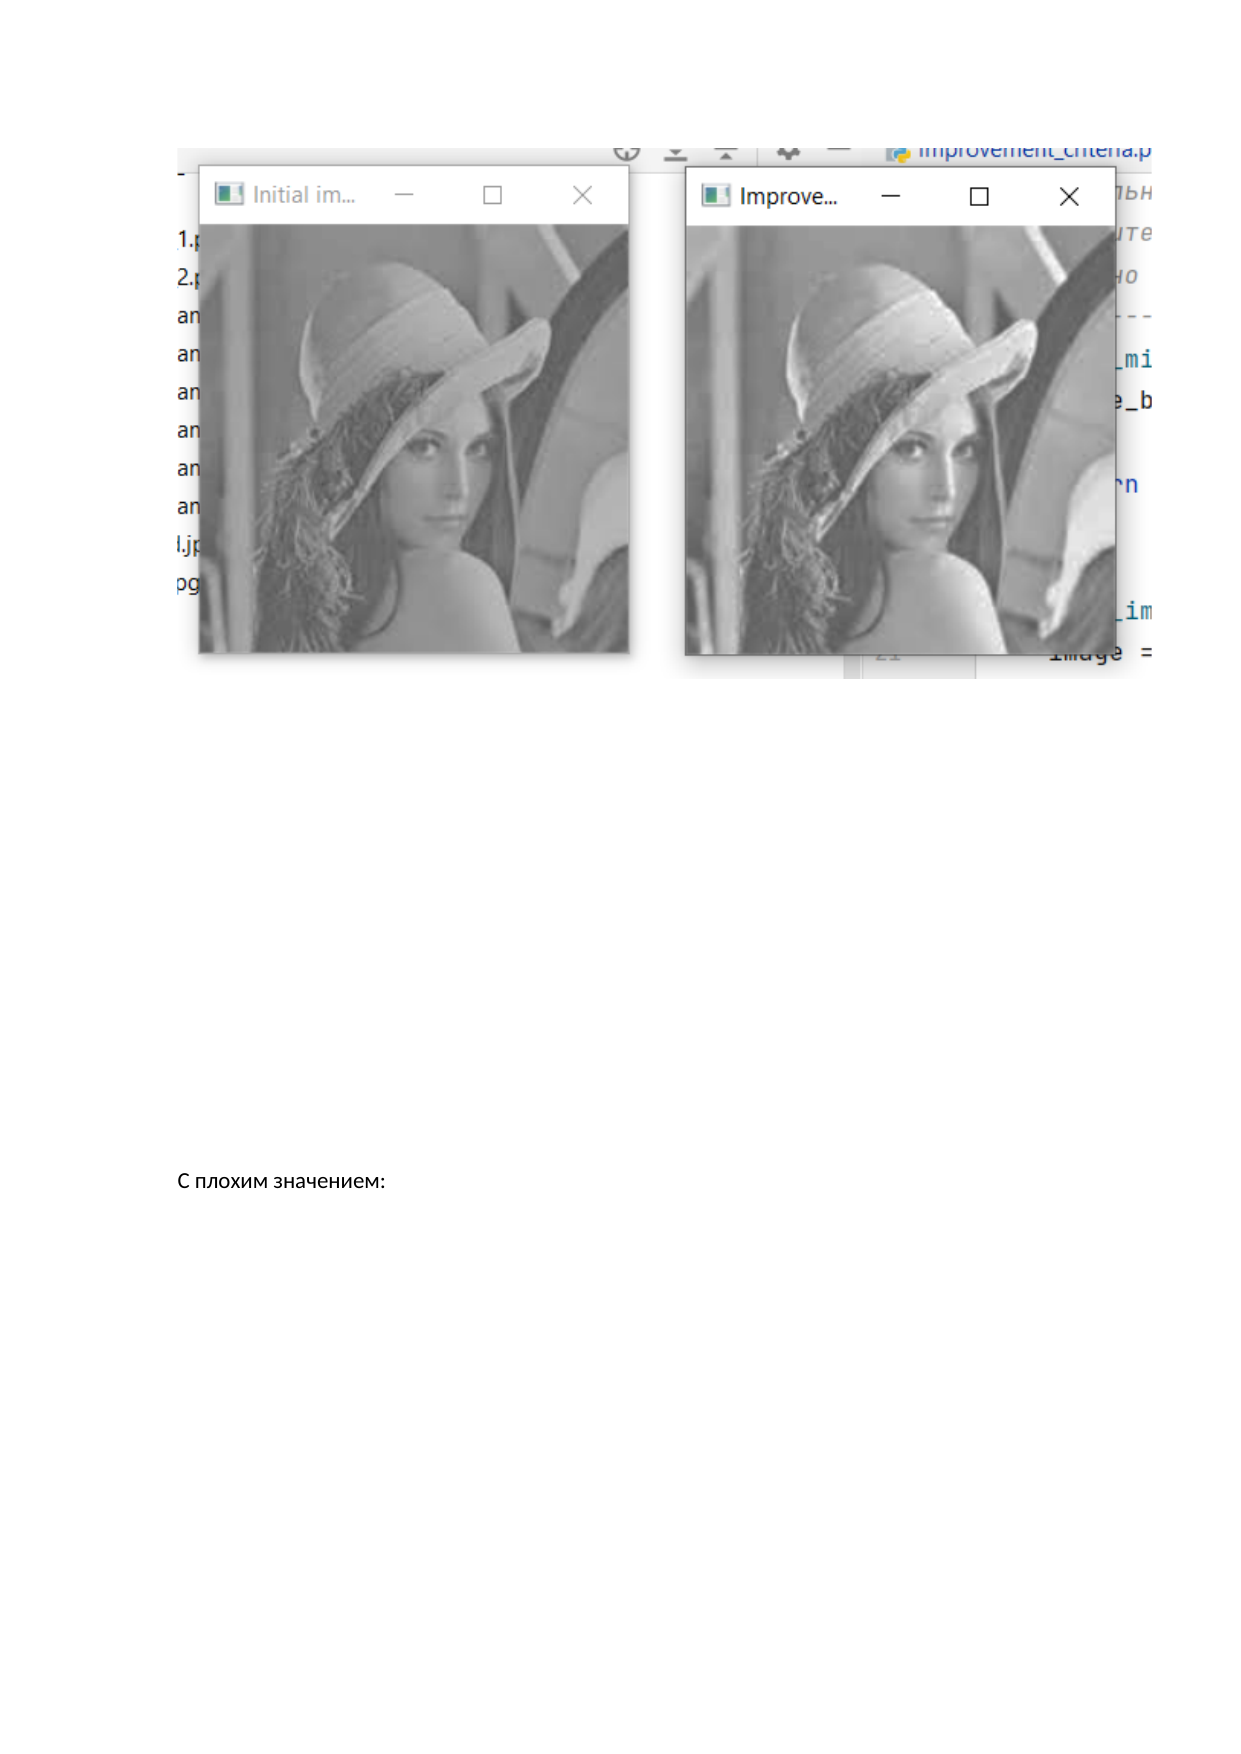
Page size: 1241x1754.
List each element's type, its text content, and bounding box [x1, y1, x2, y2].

picture [177, 148, 1152, 679]
text С плохим значением: [177, 1167, 1152, 1194]
